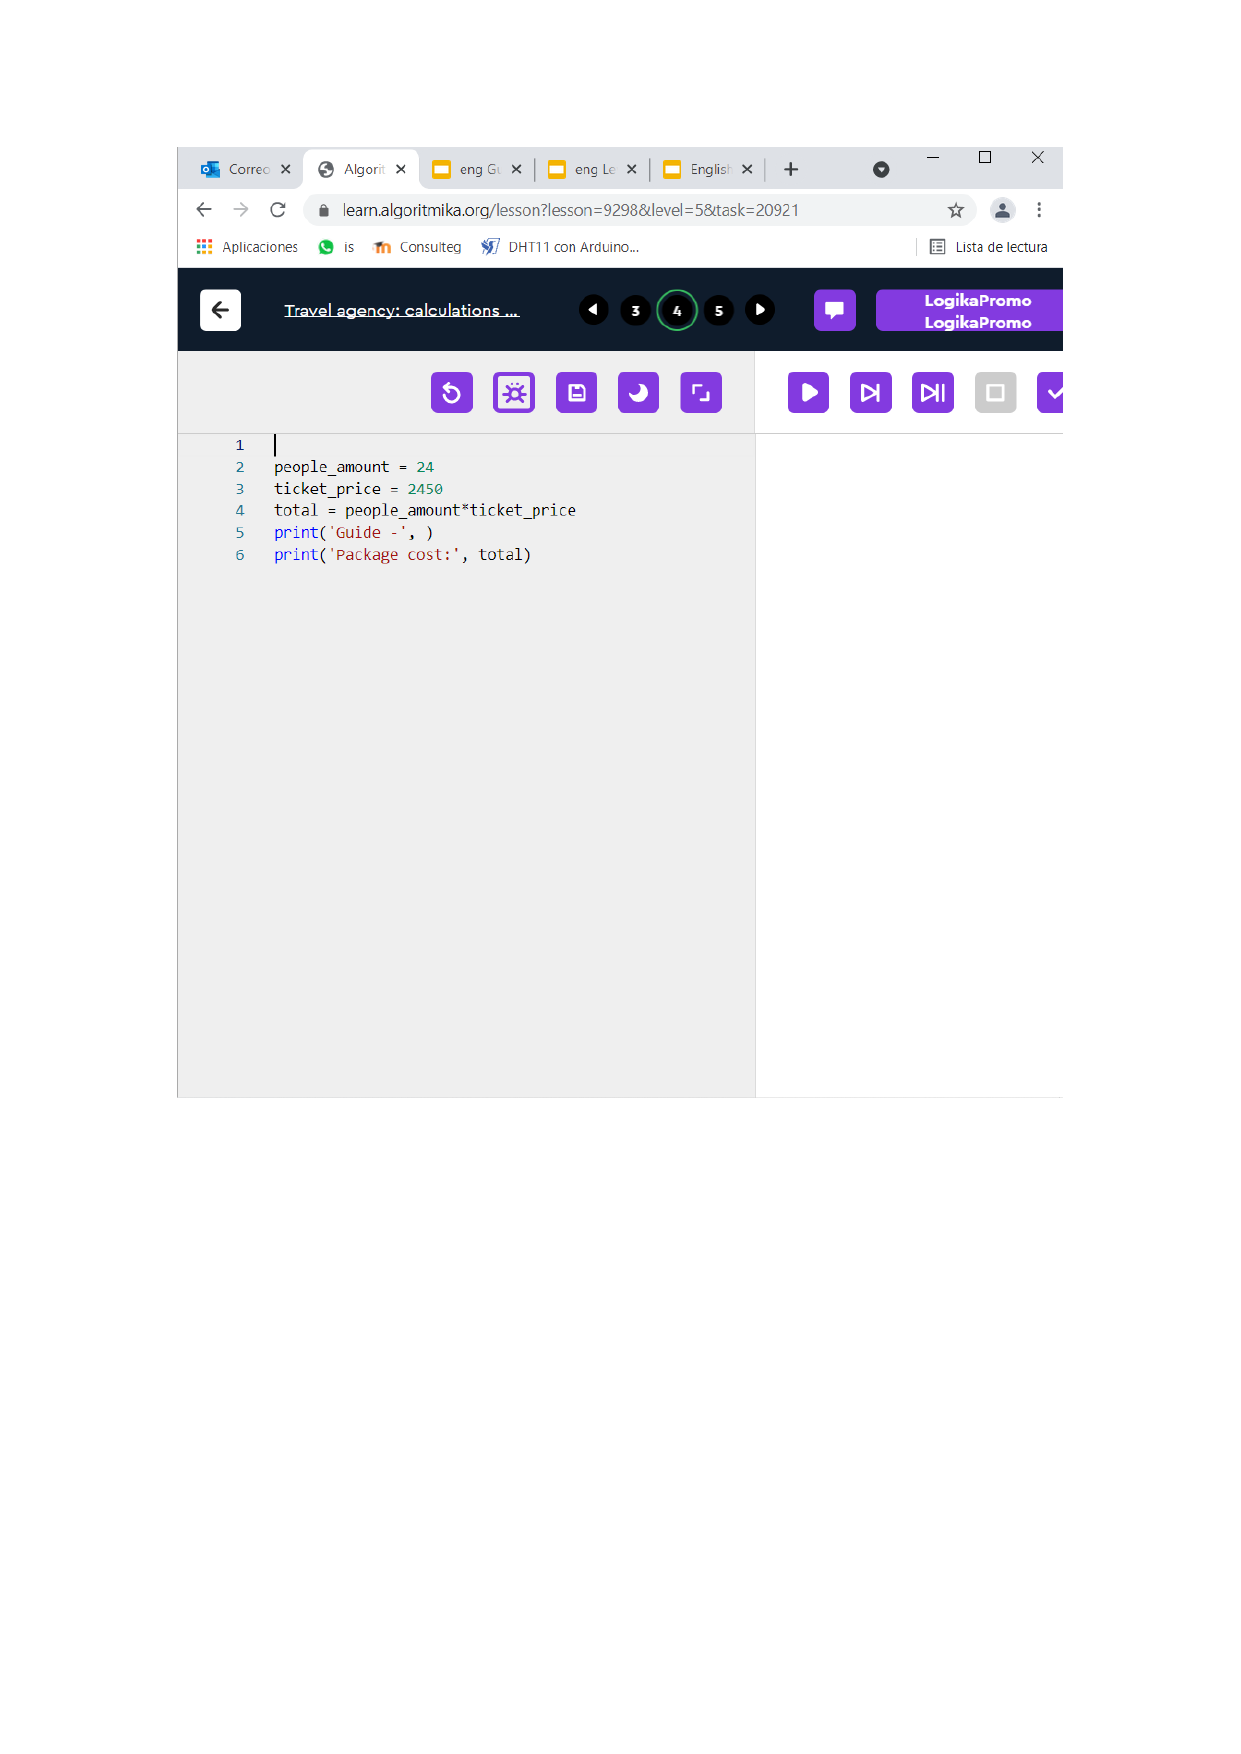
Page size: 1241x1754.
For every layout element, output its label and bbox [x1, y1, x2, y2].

picture [177, 147, 1063, 1098]
